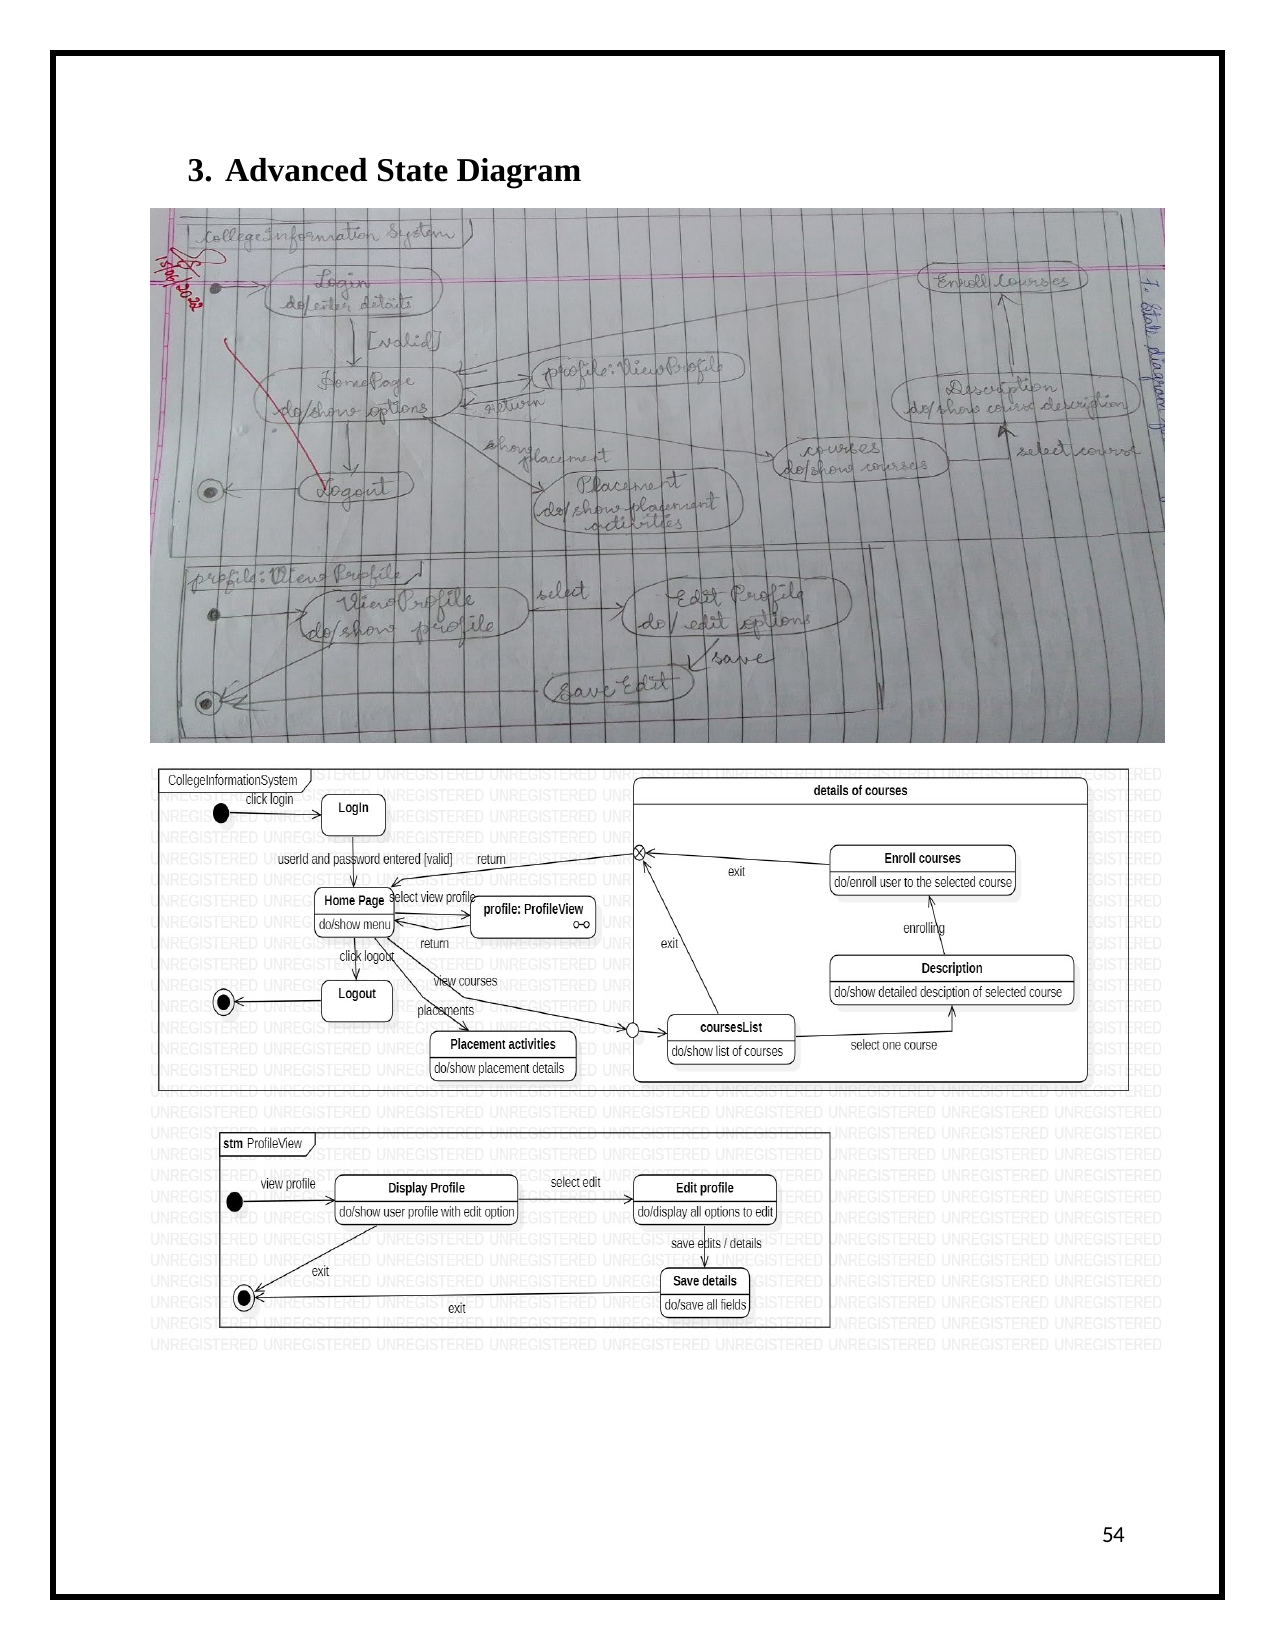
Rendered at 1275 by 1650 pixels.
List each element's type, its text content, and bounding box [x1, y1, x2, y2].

list Advanced State Diagram [187, 150, 1210, 188]
picture [150, 208, 1165, 743]
picture [150, 764, 1162, 1350]
